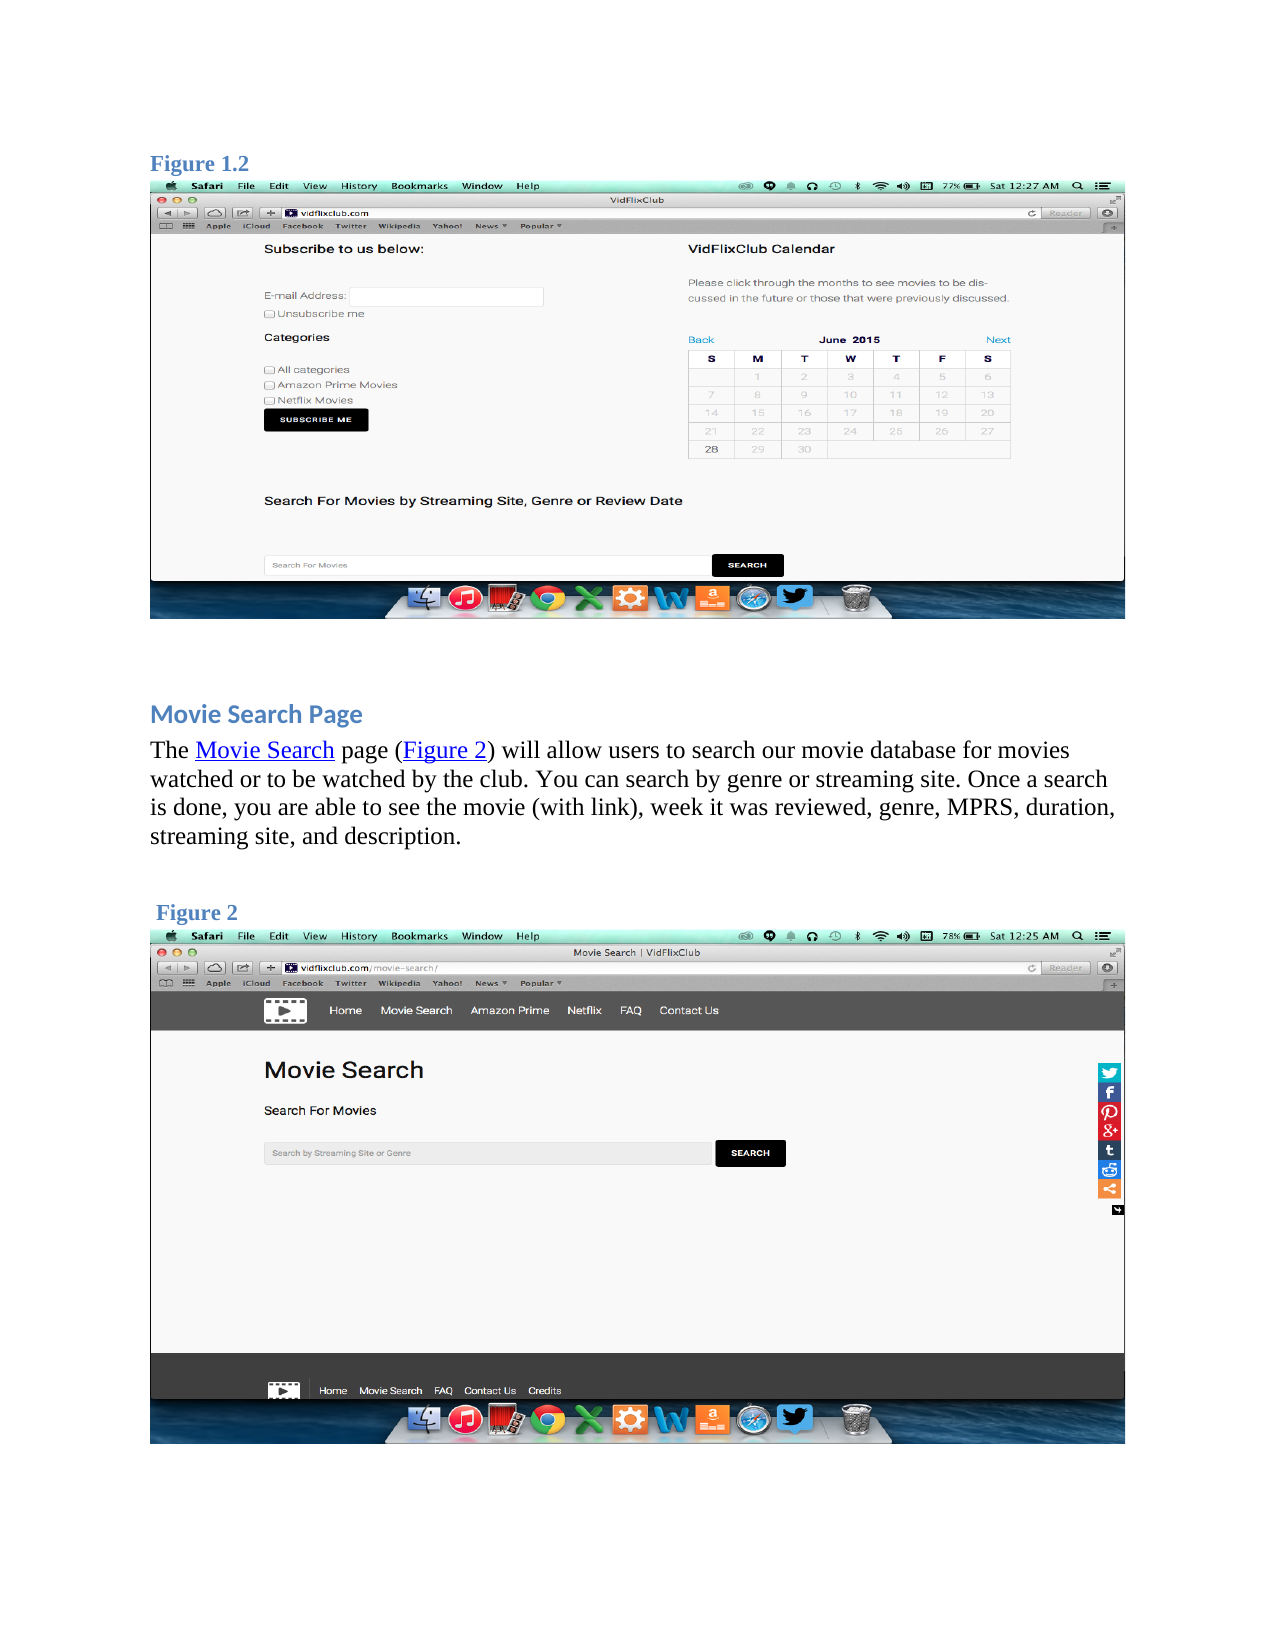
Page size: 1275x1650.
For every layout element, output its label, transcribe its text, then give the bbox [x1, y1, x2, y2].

subtitle Figure 2 [150, 899, 1125, 926]
text The Movie Search page (Figure 2) will allow users to search our movie database for movies watched or to be watched by the club. You can search by genre or streaming site. Once a search is done, you are able to see the movie (with link), week it was reviewed, genre, MPRS, duration, streaming site, and description. [150, 735, 1125, 850]
subtitle Movie Search Page [150, 697, 1125, 730]
subtitle Figure 1.2 [150, 150, 1125, 176]
picture [150, 929, 1125, 1444]
picture [150, 180, 1125, 619]
